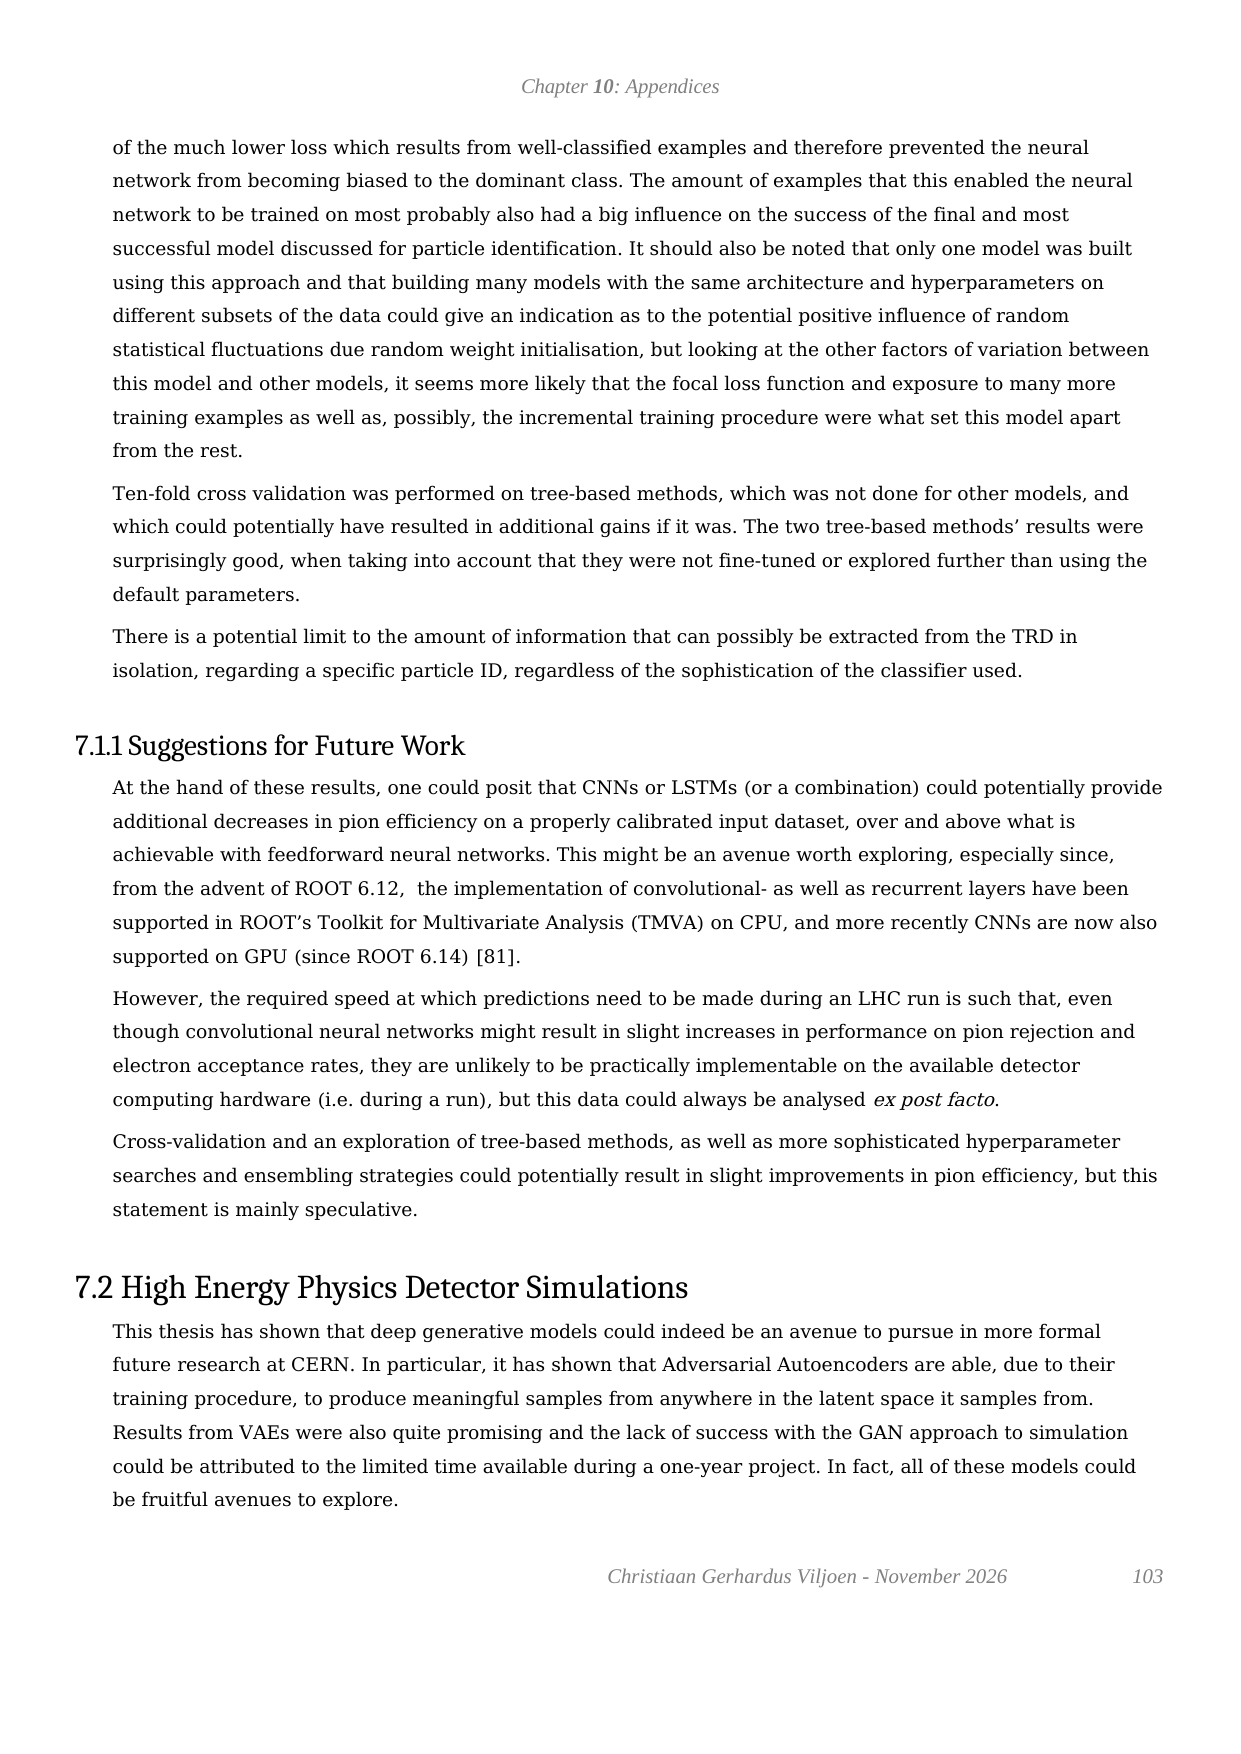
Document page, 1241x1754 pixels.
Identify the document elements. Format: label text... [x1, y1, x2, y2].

subtitle Suggestions for Future Work [75, 729, 1165, 763]
text This thesis has shown that deep generative models could indeed be an avenue to pursue in more formal future research at CERN. In particular, it has shown that Adversarial Autoencoders are able, due to their training procedure, to produce meaningful samples from anywhere in the latent space it samples from. Results from VAEs were also quite promising and the lack of success with the GAN approach to simulation could be attributed to the limited time available during a one-year project. In fact, all of these models could be fruitful avenues to explore. [112, 1319, 1165, 1511]
text At the hand of these results, one could posit that CNNs or LSTMs (or a combination) could potentially provide additional decreases in pion efficiency on a properly calibrated input dataset, over and above what is achievable with feedforward neural networks. This might be an avenue worth exploring, especially since, from the advent of ROOT 6.12, the implementation of convolutional- as well as recurrent layers have been supported in ROOT’s Toolkit for Multivariate Analysis (TMVA) on CPU, and more recently CNNs are now also supported on GPU (since ROOT 6.14) . [112, 776, 1165, 967]
text Cross-validation and an exploration of tree-based methods, as well as more sophisticated hyperparameter searches and ensembling strategies could potentially result in slight improvements in pion efficiency, but this statement is mainly speculative. [112, 1130, 1165, 1220]
text Ten-fold cross validation was performed on tree-based methods, which was not done for other models, and which could potentially have resulted in additional gains if it was. The two tree-based methods’ results were surprisingly good, when taking into account that they were not fine-tuned or explored further than using the default parameters. [112, 481, 1165, 605]
subtitle High Energy Physics Detector Simulations [75, 1268, 1165, 1307]
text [112, 135, 1165, 462]
text However, the required speed at which predictions need to be made during an LHC run is such that, even though convolutional neural networks might result in slight increases in performance on pion rejection and electron acceptance rates, they are unlikely to be practically implementable on the available detector computing hardware (i.e. during a run), but this data could always be analysed ex post facto. [112, 986, 1165, 1110]
text There is a potential limit to the amount of information that can possibly be extracted from the TRD in isolation, regarding a specific particle ID, regardless of the sophistication of the classifier used. [112, 624, 1165, 681]
